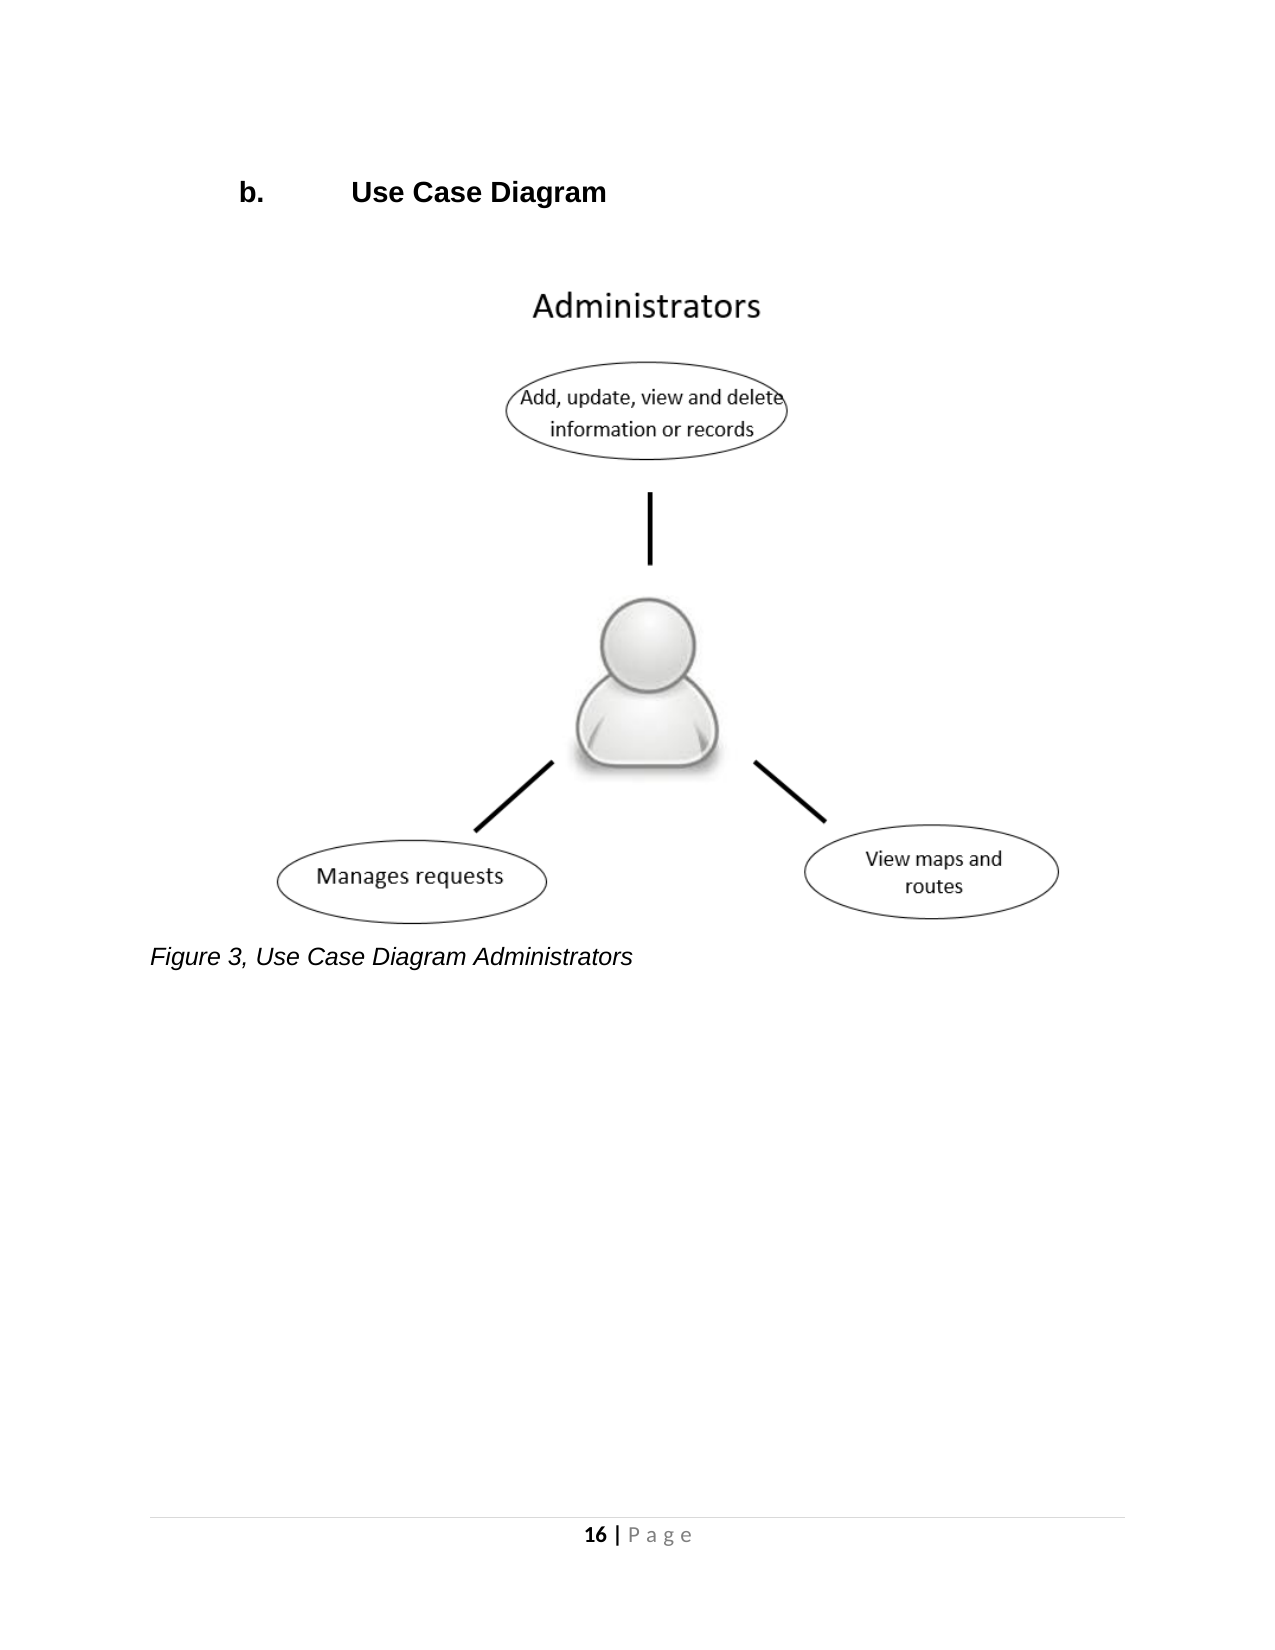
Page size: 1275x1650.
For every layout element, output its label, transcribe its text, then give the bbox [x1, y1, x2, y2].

subtitle Use Case Diagram [238, 175, 1125, 208]
text Figure 3, Use Case Diagram Administrators [150, 942, 1125, 971]
picture [226, 231, 1097, 936]
